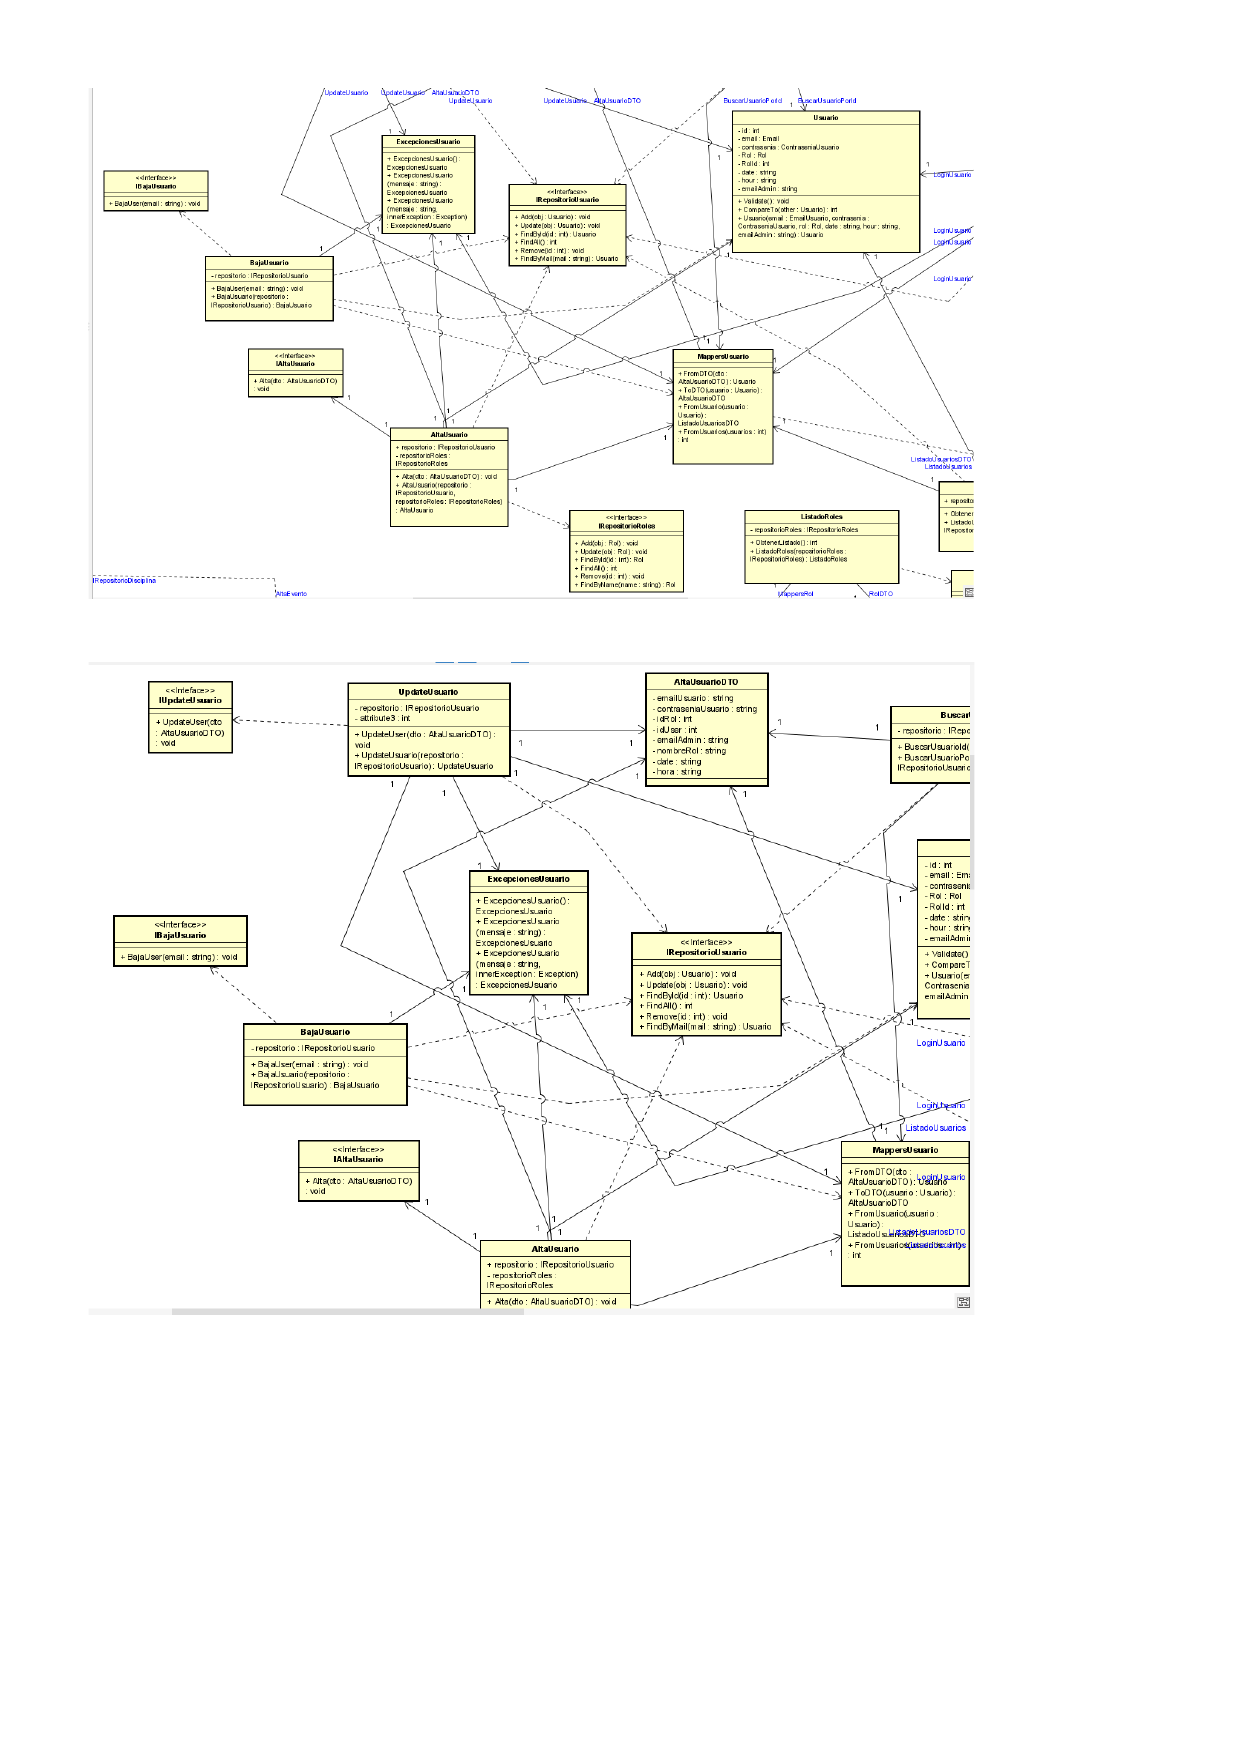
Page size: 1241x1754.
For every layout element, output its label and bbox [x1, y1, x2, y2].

picture [88, 662, 975, 1315]
picture [88, 88, 974, 599]
